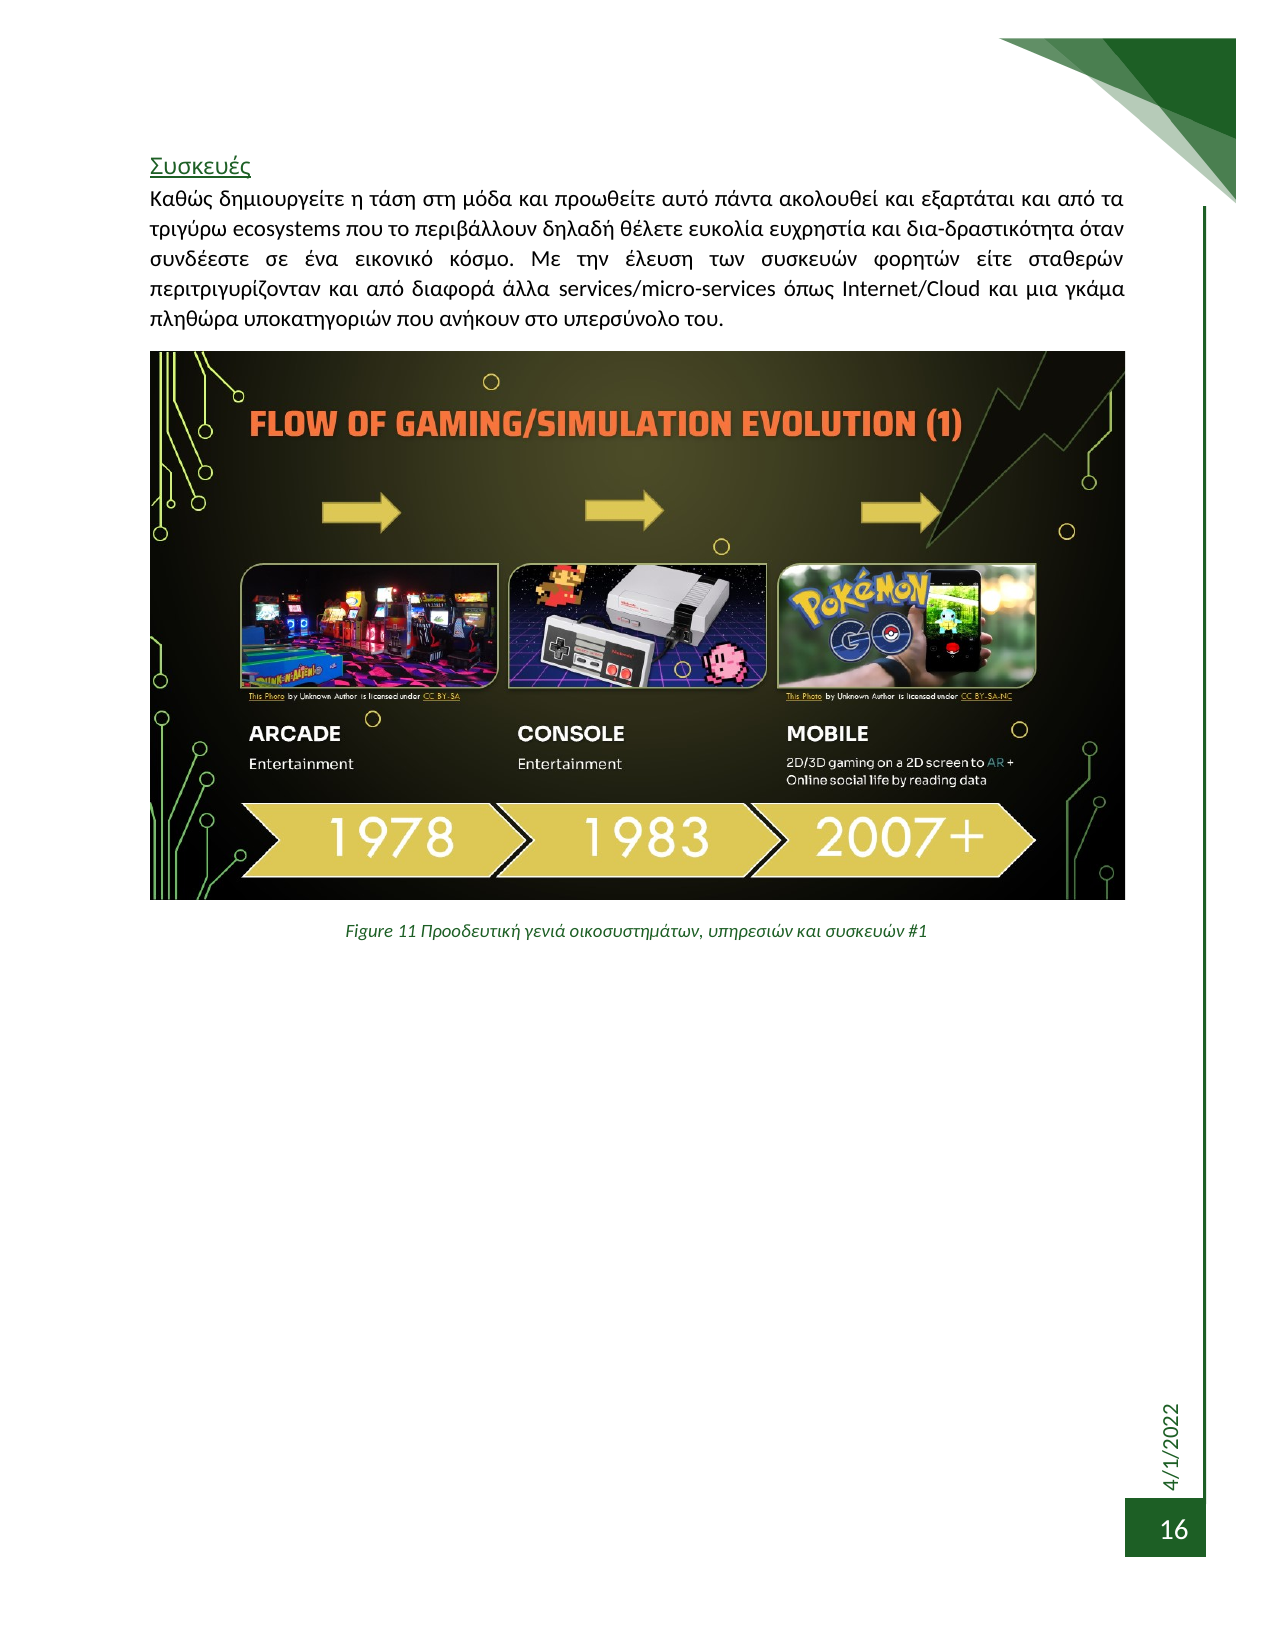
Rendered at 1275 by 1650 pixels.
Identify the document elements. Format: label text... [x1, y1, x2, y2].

picture [150, 351, 1125, 900]
subtitle Συσκευές [150, 150, 1125, 181]
text Καθώς δημιουργείτε η τάση στη μόδα και προωθείτε αυτό πάντα ακολουθεί και εξαρτάται και από τα τριγύρω ecosystems που το περιβάλλουν δηλαδή θέλετε ευκολία ευχρηστία και δια-δραστικότητα όταν συνδέεστε σε ένα εικονικό κόσμο. Με την έλευση των συσκευών φορητών είτε σταθερών περιτριγυρίζονταν και από διαφορά άλλα services/micro-services όπως Internet/Cloud και μια γκάμα πληθώρα υποκατηγοριών που ανήκουν στο υπερσύνολο του. [150, 184, 1125, 333]
picture [997, 38, 1236, 204]
text Figure 12 Προοδευτική γενιά οικοσυστημάτων, υπηρεσιών και συσκευών #1 [150, 919, 1125, 942]
